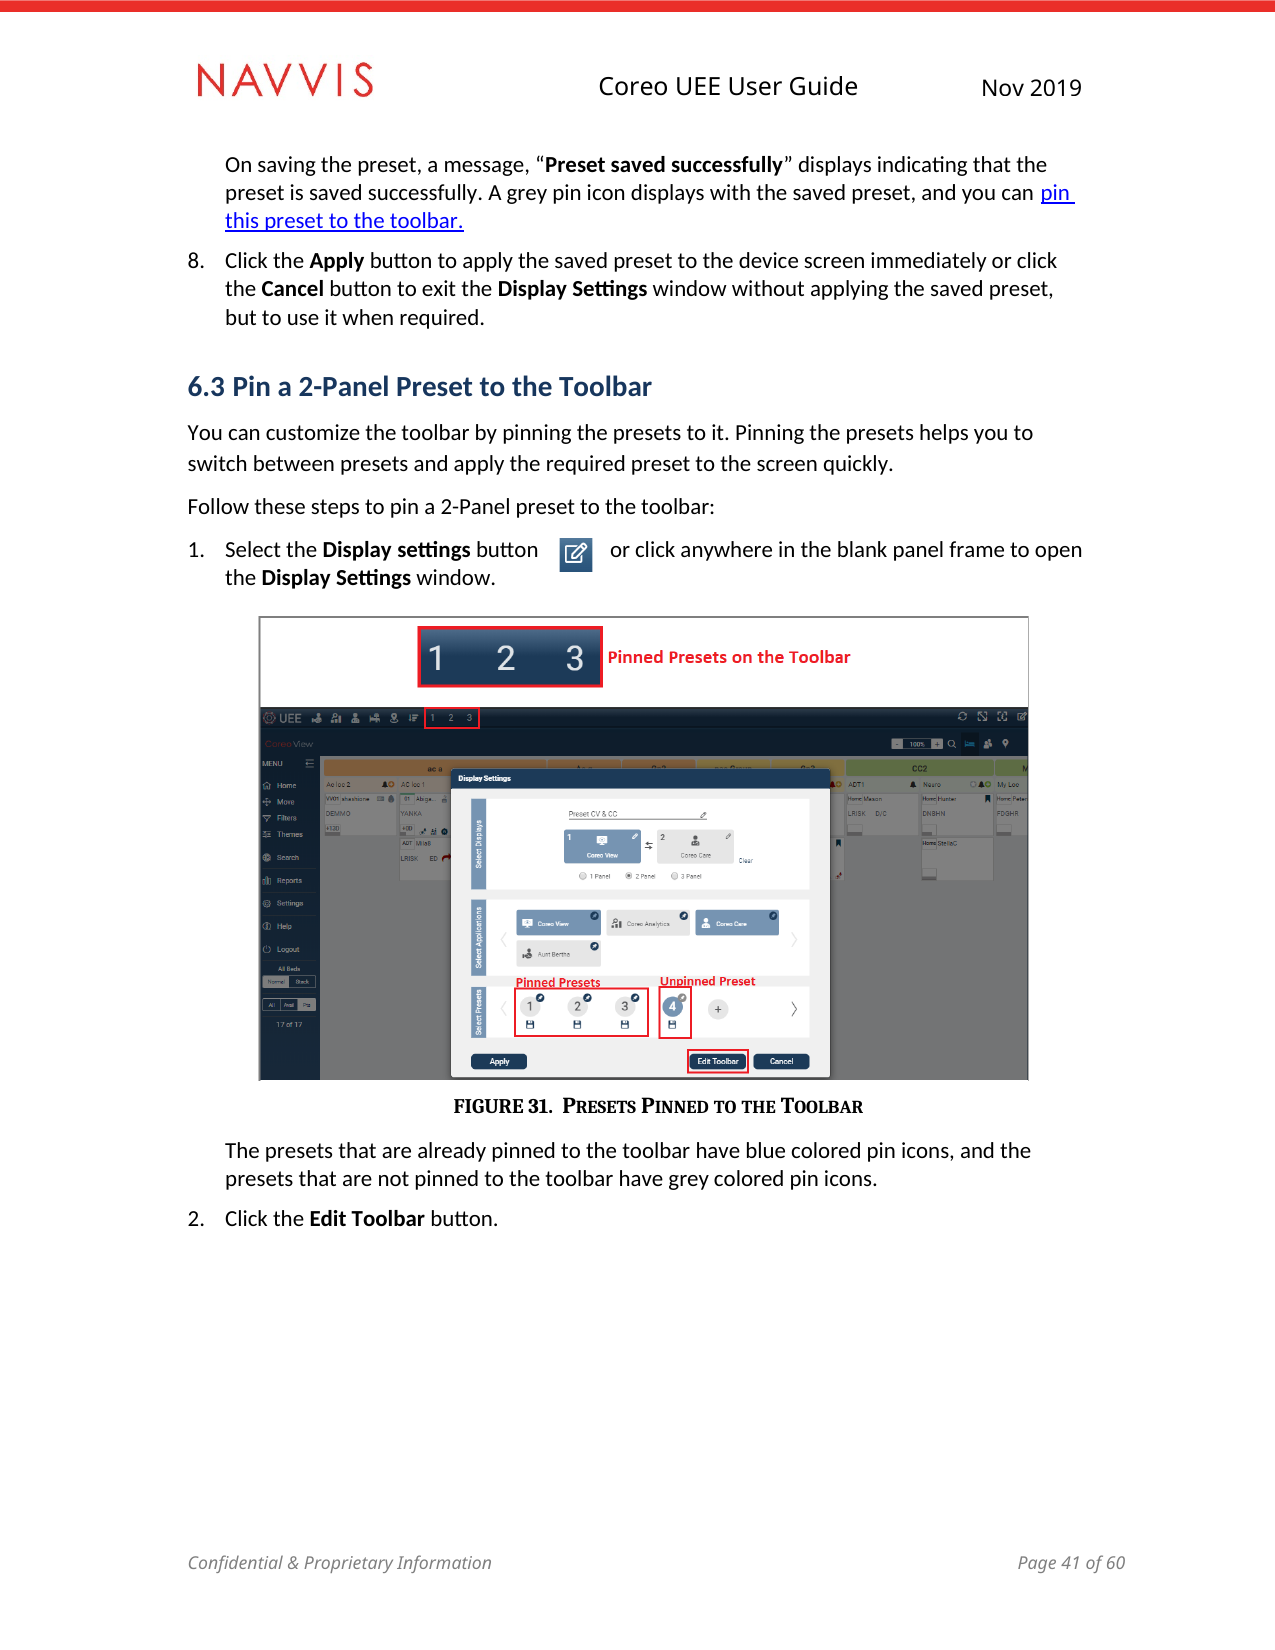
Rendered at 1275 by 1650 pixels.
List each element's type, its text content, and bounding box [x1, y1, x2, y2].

subtitle Pin a 2-Panel Preset to the Toolbar [187, 368, 1087, 404]
list Select the Display settings button or click anywhere in the blank panel frame to open the Display Settings window. [187, 536, 1087, 592]
list Click the Edit Toolbar button. [187, 1204, 1087, 1232]
picture [559, 538, 593, 572]
text Presets Pinned to the Toolbar [229, 1093, 1087, 1119]
text On saving the preset, a message, “Preset saved successfully” displays indicating that the preset is saved successfully. A grey pin icon displays with the saved preset, and you can pin this preset to the toolbar. [225, 150, 1087, 234]
picture [187, 55, 383, 104]
text Follow these steps to pin a 2-Panel preset to the toolbar: [187, 492, 1087, 520]
picture [257, 616, 1029, 1081]
text The presets that are already pinned to the toolbar have blue colored pin icons, and the presets that are not pinned to the toolbar have grey colored pin icons. [225, 1136, 1087, 1192]
list Click the Apply button to apply the saved preset to the device screen immediately or click the Cancel button to exit the Display Settings window without applying the saved preset, but to use it when required. [187, 247, 1087, 331]
text You can customize the toolbar by pinning the presets to it. Pinning the presets helps you to switch between presets and apply the required preset to the screen quickly. [187, 418, 1087, 477]
